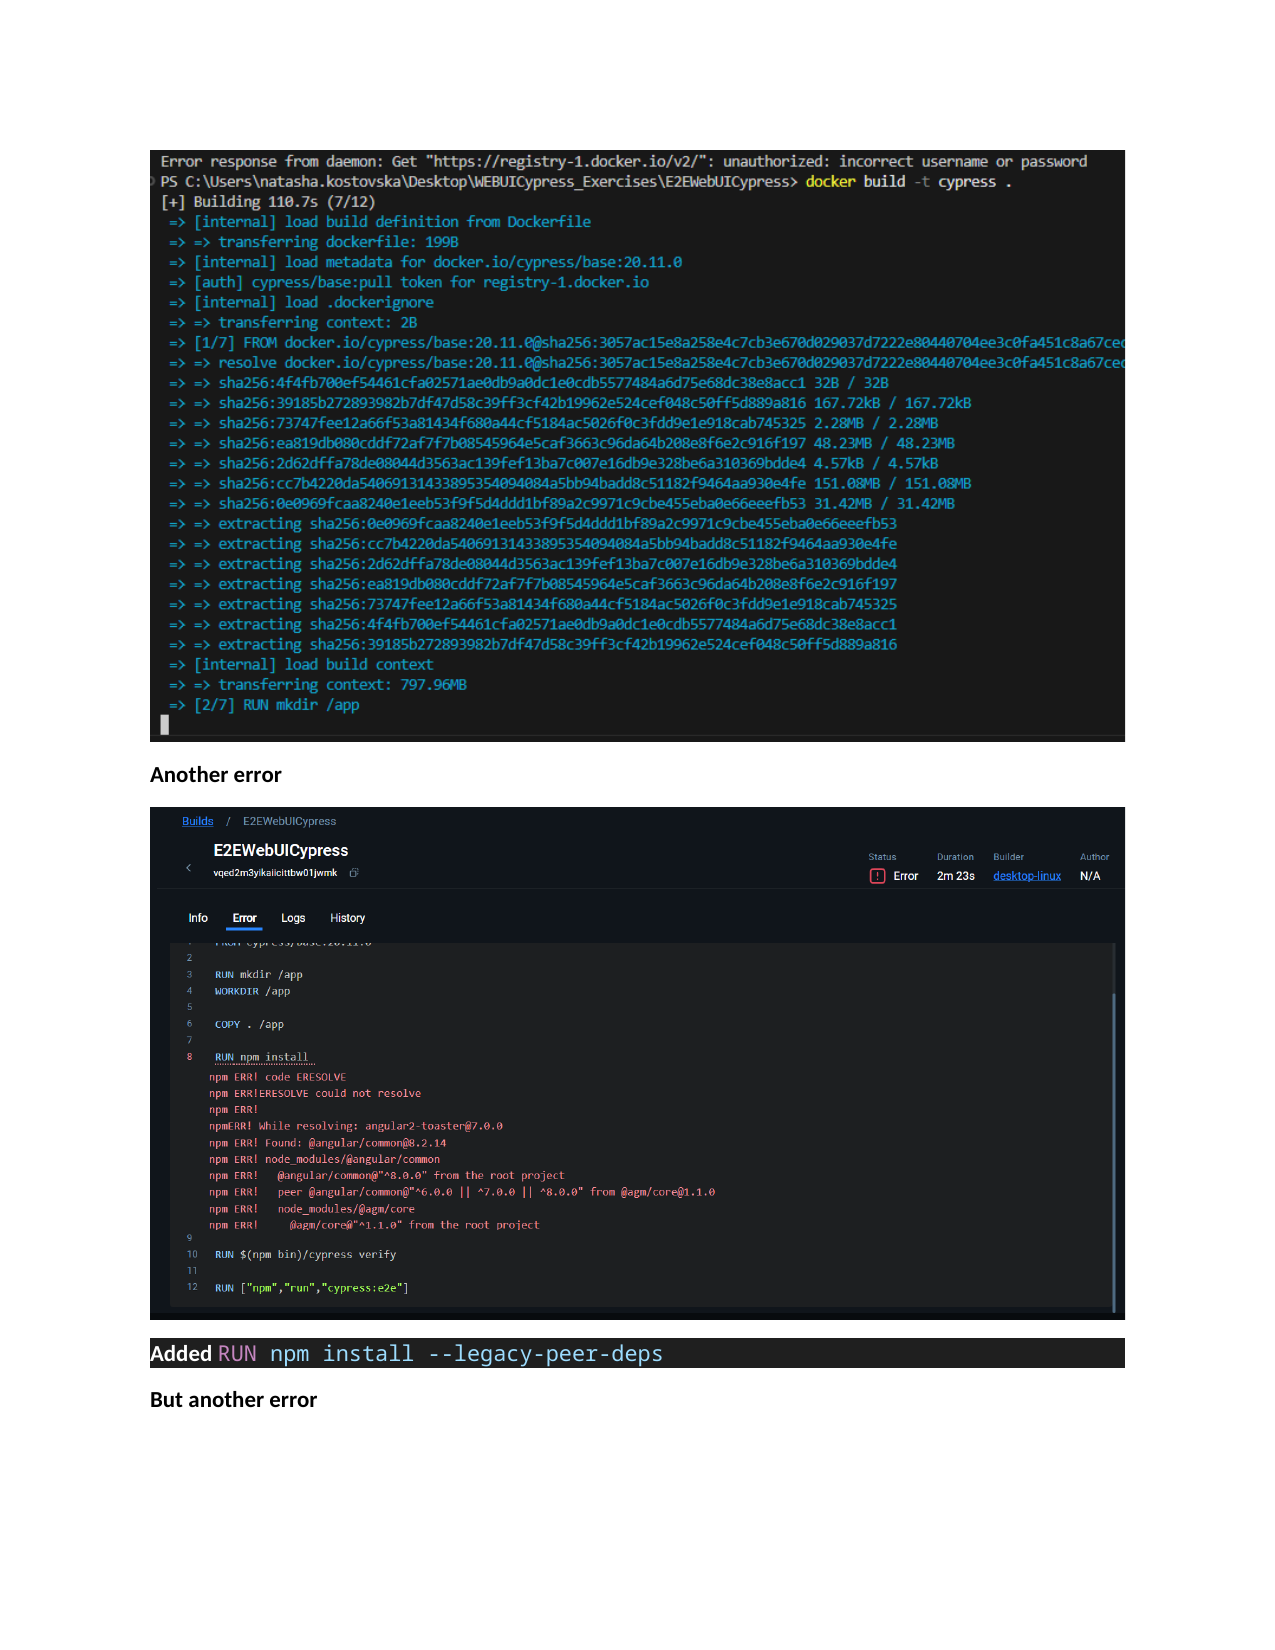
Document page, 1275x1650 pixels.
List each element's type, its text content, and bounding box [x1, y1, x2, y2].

text Added RUN npm install --legacy-peer-deps [150, 1338, 1125, 1368]
picture [150, 150, 1125, 742]
text Another error [150, 760, 1125, 788]
picture [150, 807, 1125, 1320]
text But another error [150, 1385, 1125, 1413]
